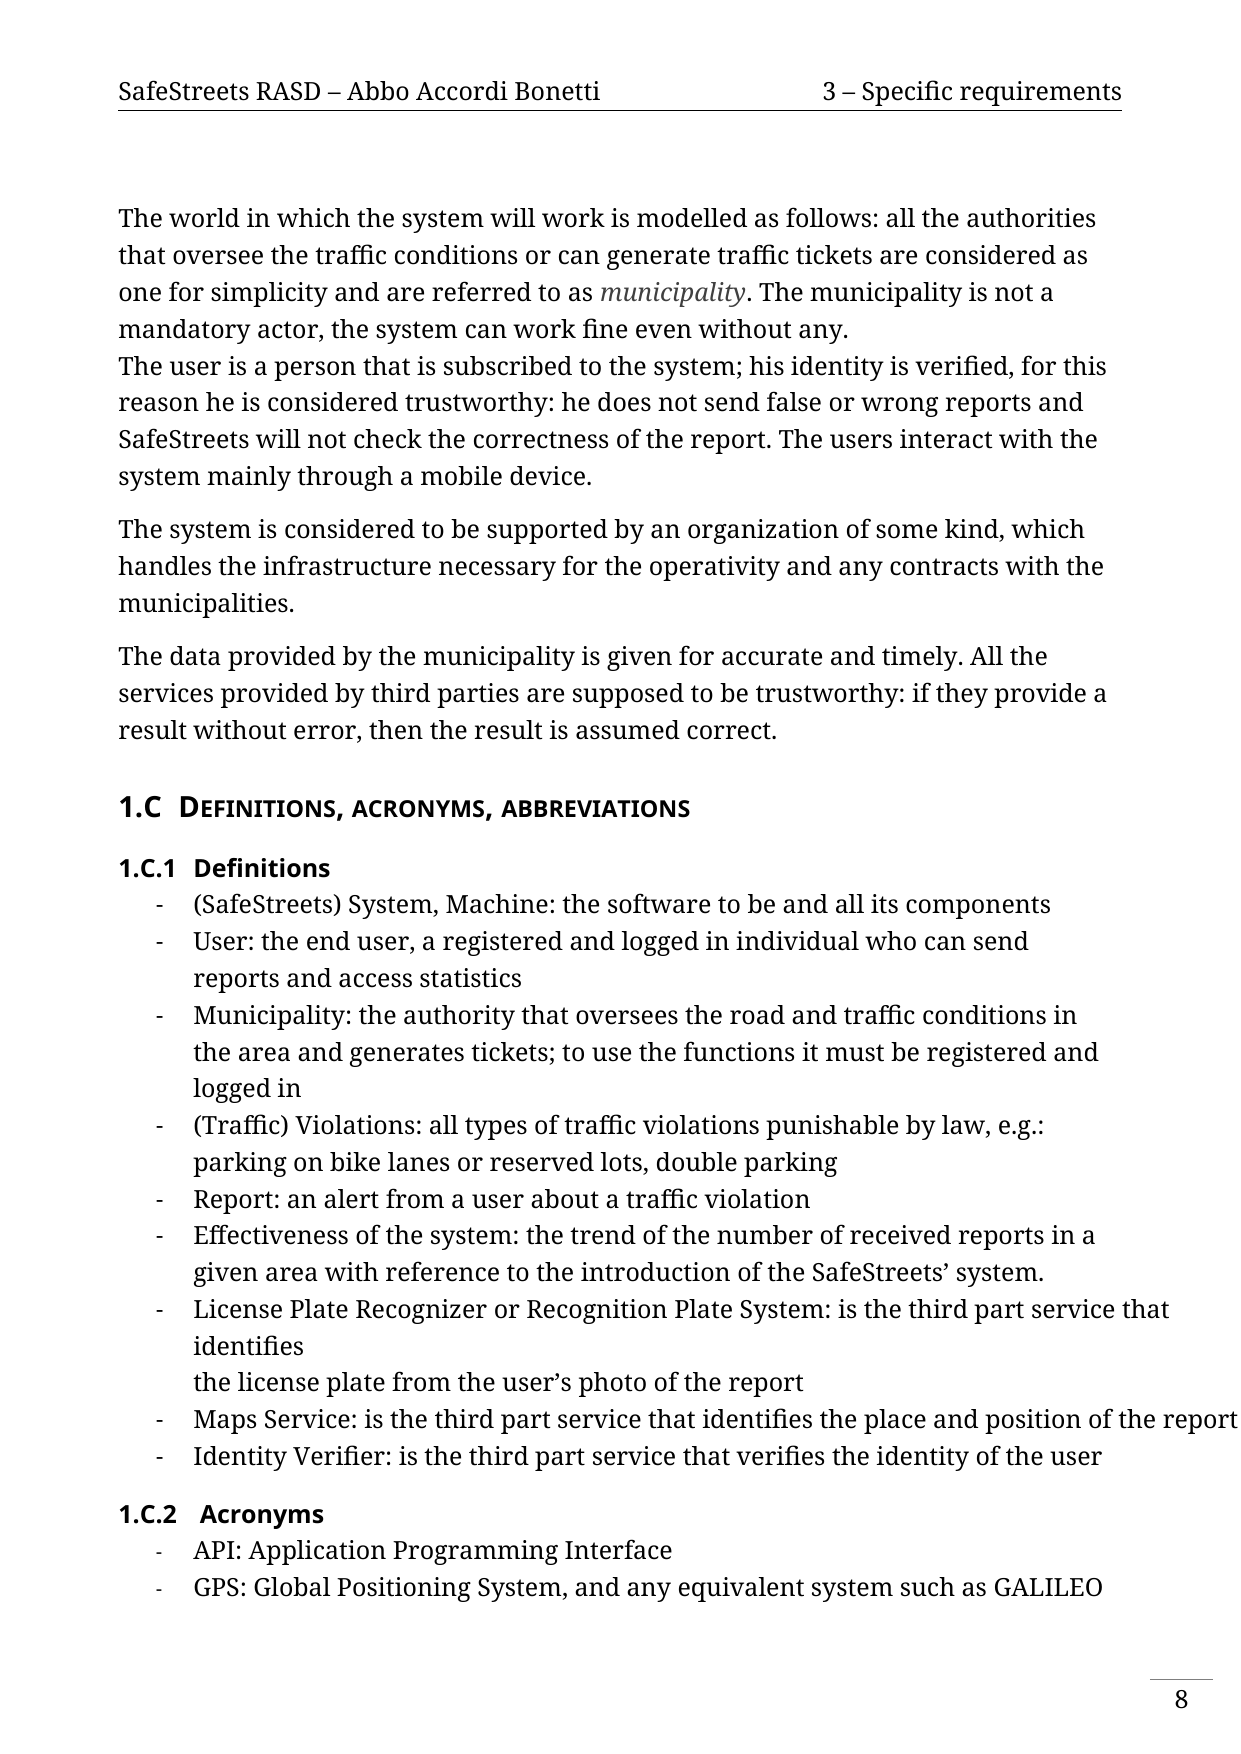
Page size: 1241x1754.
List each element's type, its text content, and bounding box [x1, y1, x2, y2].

list Identity Verifier: is the third part service that verifies the identity of the user [156, 1439, 1240, 1473]
list License Plate Recognizer or Recognition Plate System: is the third part service that identifies the license plate from the user’s photo of the report [156, 1292, 1240, 1399]
list GPS: Global Positioning System, and any equivalent system such as GALILEO [156, 1570, 1122, 1604]
subtitle Acronyms [118, 1496, 1122, 1530]
list Report: an alert from a user about a traffic violation [156, 1181, 1122, 1215]
text The world in which the system will work is modelled as follows: all the authorities that oversee the traffic conditions or can generate traffic tickets are considered as one for simplicity and are referred to as municipality. The municipality is not a mandatory actor, the system can work fine even without any. The user is a person that is subscribed to the system; his identity is verified, for this reason he is considered trustworthy: he does not send false or wrong reports and SafeStreets will not check the correctness of the report. The users interact with the system mainly through a mobile device. [118, 201, 1122, 492]
list User: the end user, a registered and logged in individual who can send reports and access statistics [156, 924, 1122, 995]
subtitle Definitions, acronyms, abbreviations [118, 787, 1122, 826]
text The data provided by the municipality is given for accurate and timely. All the services provided by third parties are supposed to be trustworthy: if they provide a result without error, then the result is assumed correct. [118, 639, 1122, 746]
list (Traffic) Violations: all types of traffic violations punishable by law, e.g.: parking on bike lanes or reserved lots, double parking [156, 1108, 1122, 1178]
list Municipality: the authority that oversees the road and traffic conditions in the area and generates tickets; to use the functions it must be registered and logged in [156, 997, 1122, 1105]
list Maps Service: is the third part service that identifies the place and position of the report [156, 1402, 1240, 1436]
list API: Application Programming Interface [156, 1533, 1122, 1567]
subtitle Definitions [118, 850, 1122, 884]
text The system is considered to be supported by an organization of some kind, which handles the infrastructure necessary for the operativity and any contracts with the municipalities. [118, 512, 1122, 619]
list Effectiveness of the system: the trend of the number of received reports in a given area with reference to the introduction of the SafeStreets’ system. [156, 1218, 1122, 1289]
list (SafeStreets) System, Machine: the software to be and all its components [156, 887, 1122, 921]
